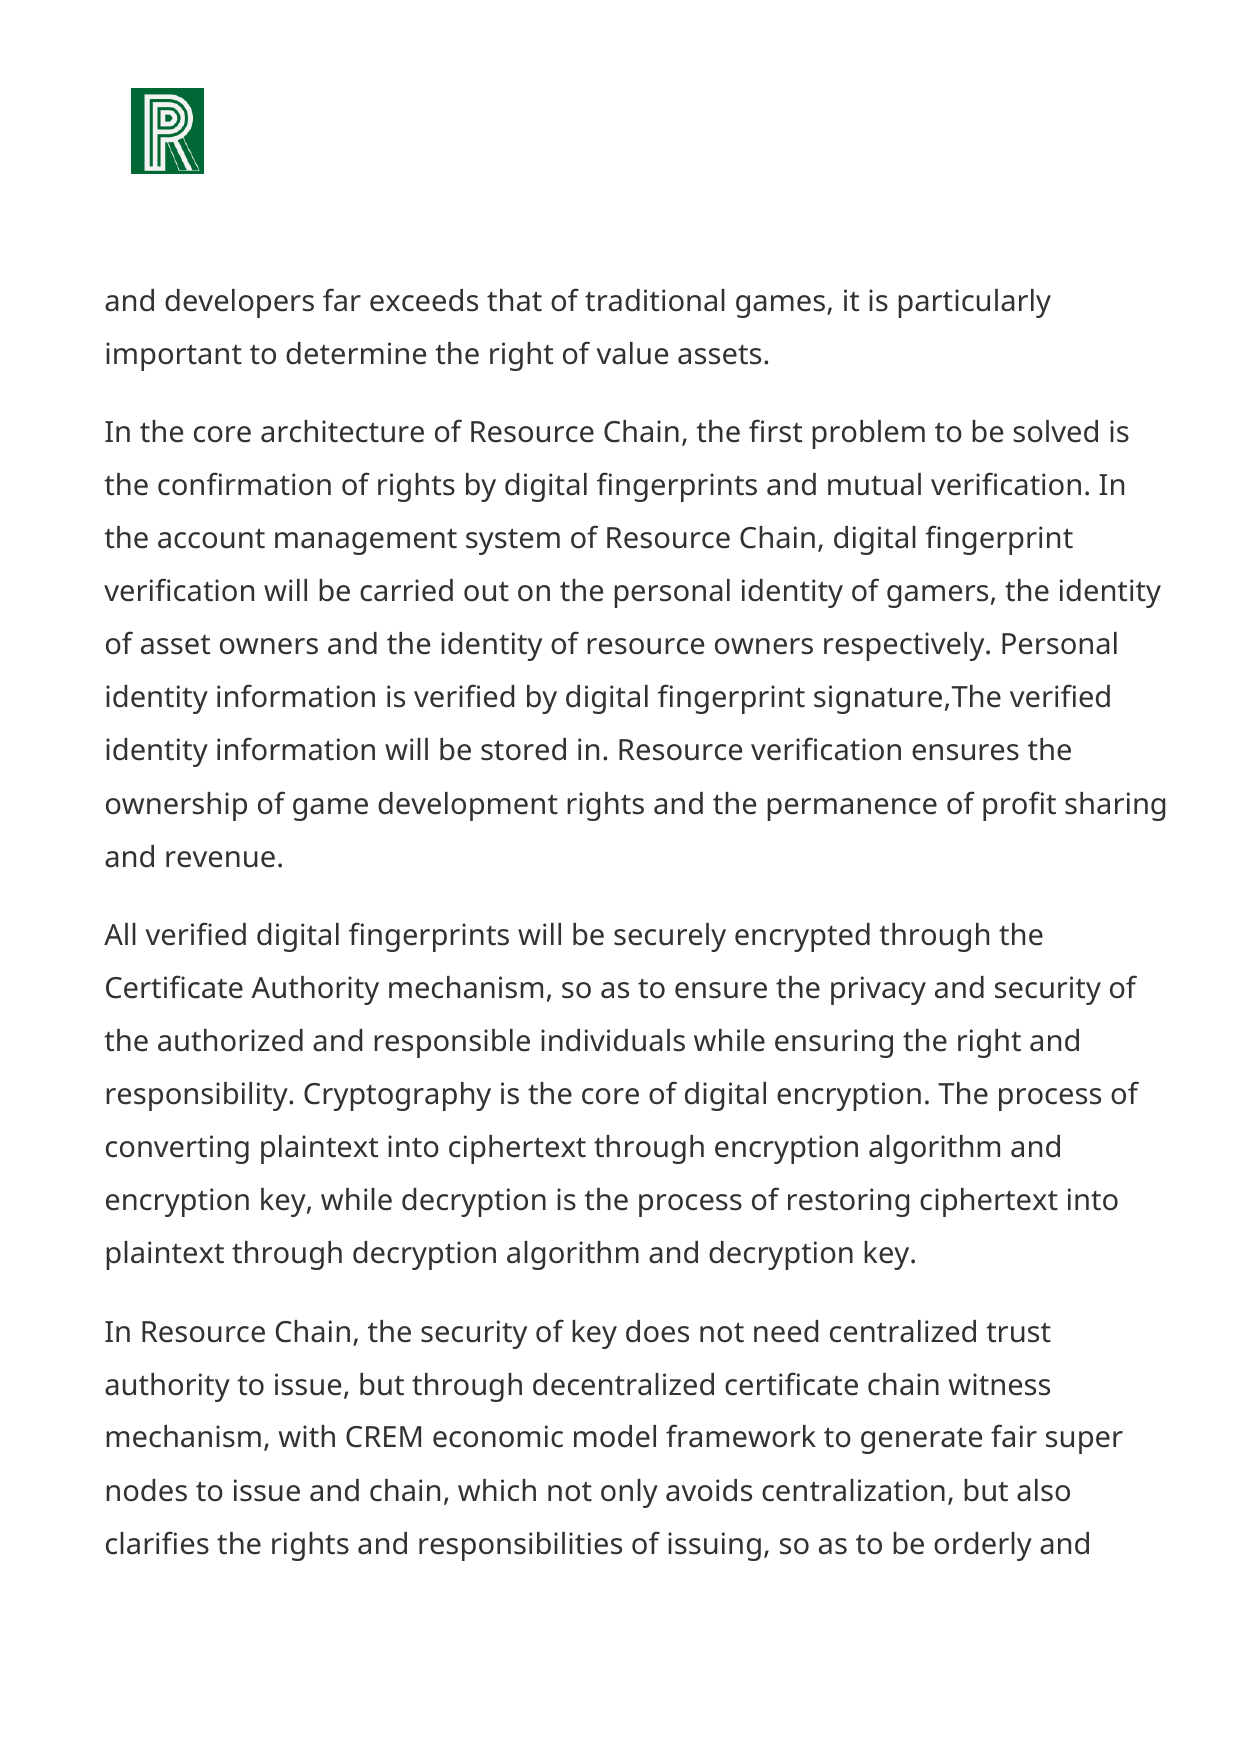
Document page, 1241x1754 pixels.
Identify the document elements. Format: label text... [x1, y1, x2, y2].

text In Resource Chain, the security of key does not need centralized trust [104, 1309, 1240, 1350]
text authority to issue, but through decentralized certificate chain witness [104, 1362, 1240, 1403]
text All verified digital fingerprints will be securely encrypted through the [104, 912, 1240, 953]
text responsibility. Cryptography is the core of digital encryption. The process of [104, 1072, 1240, 1112]
text encryption key, while decryption is the process of restoring ciphertext into [104, 1178, 1240, 1219]
text Certificate Authority mechanism, so as to ensure the privacy and security of [104, 966, 1240, 1006]
text important to determine the right of value assets. [104, 331, 1240, 372]
text verification will be carried out on the personal identity of gamers, the identity [104, 569, 1240, 610]
text of asset owners and the identity of resource owners respectively. Personal [104, 622, 1240, 663]
text mechanism, with CREM economic model framework to generate fair super [104, 1415, 1240, 1456]
text the confirmation of rights by digital fingerprints and mutual verification. In [104, 463, 1240, 504]
text ownership of game development rights and the permanence of profit sharing [104, 781, 1240, 822]
text In the core architecture of Resource Chain, the first problem to be solved is [104, 409, 1240, 450]
text and developers far exceeds that of traditional games, it is particularly [104, 278, 1240, 319]
text the account management system of Resource Chain, digital fingerprint [104, 516, 1240, 557]
text nodes to issue and chain, which not only avoids centralization, but also [104, 1468, 1240, 1509]
picture [131, 88, 204, 174]
text identity information will be stored in. Resource verification ensures the [104, 728, 1240, 769]
text plaintext through decryption algorithm and decryption key. [104, 1231, 1240, 1272]
text identity information is verified by digital fingerprint signature,The verified [104, 675, 1240, 716]
text the authorized and responsible individuals while ensuring the right and [104, 1018, 1240, 1059]
text clarifies the rights and responsibilities of issuing, so as to be orderly and [104, 1521, 1240, 1562]
text converting plaintext into ciphertext through encryption algorithm and [104, 1125, 1240, 1166]
text and revenue. [104, 834, 1240, 875]
